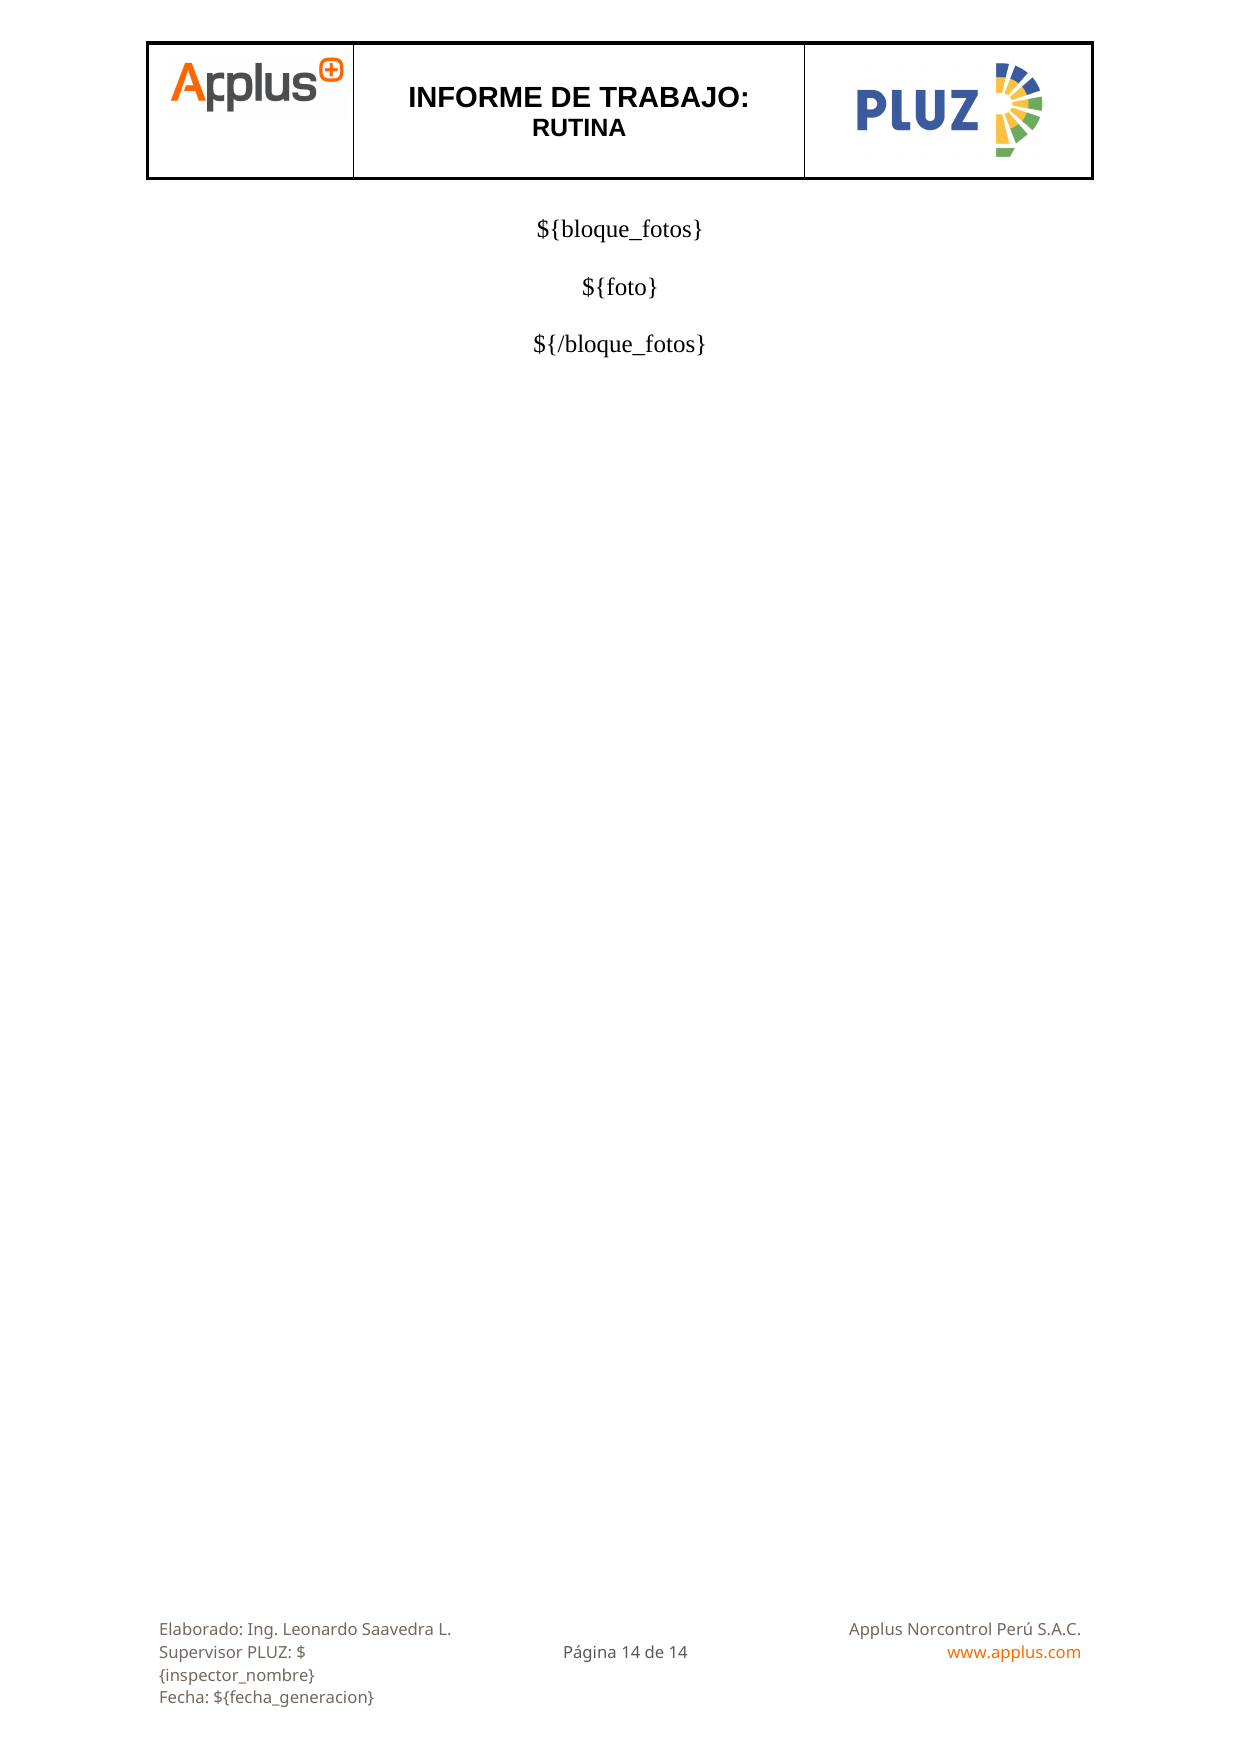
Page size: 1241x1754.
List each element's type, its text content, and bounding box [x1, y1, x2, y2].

text ${/bloque_fotos} [148, 329, 1092, 358]
picture [847, 50, 1050, 165]
text ${bloque_fotos} [148, 214, 1092, 243]
text ${foto} [148, 272, 1092, 301]
picture [165, 55, 348, 120]
